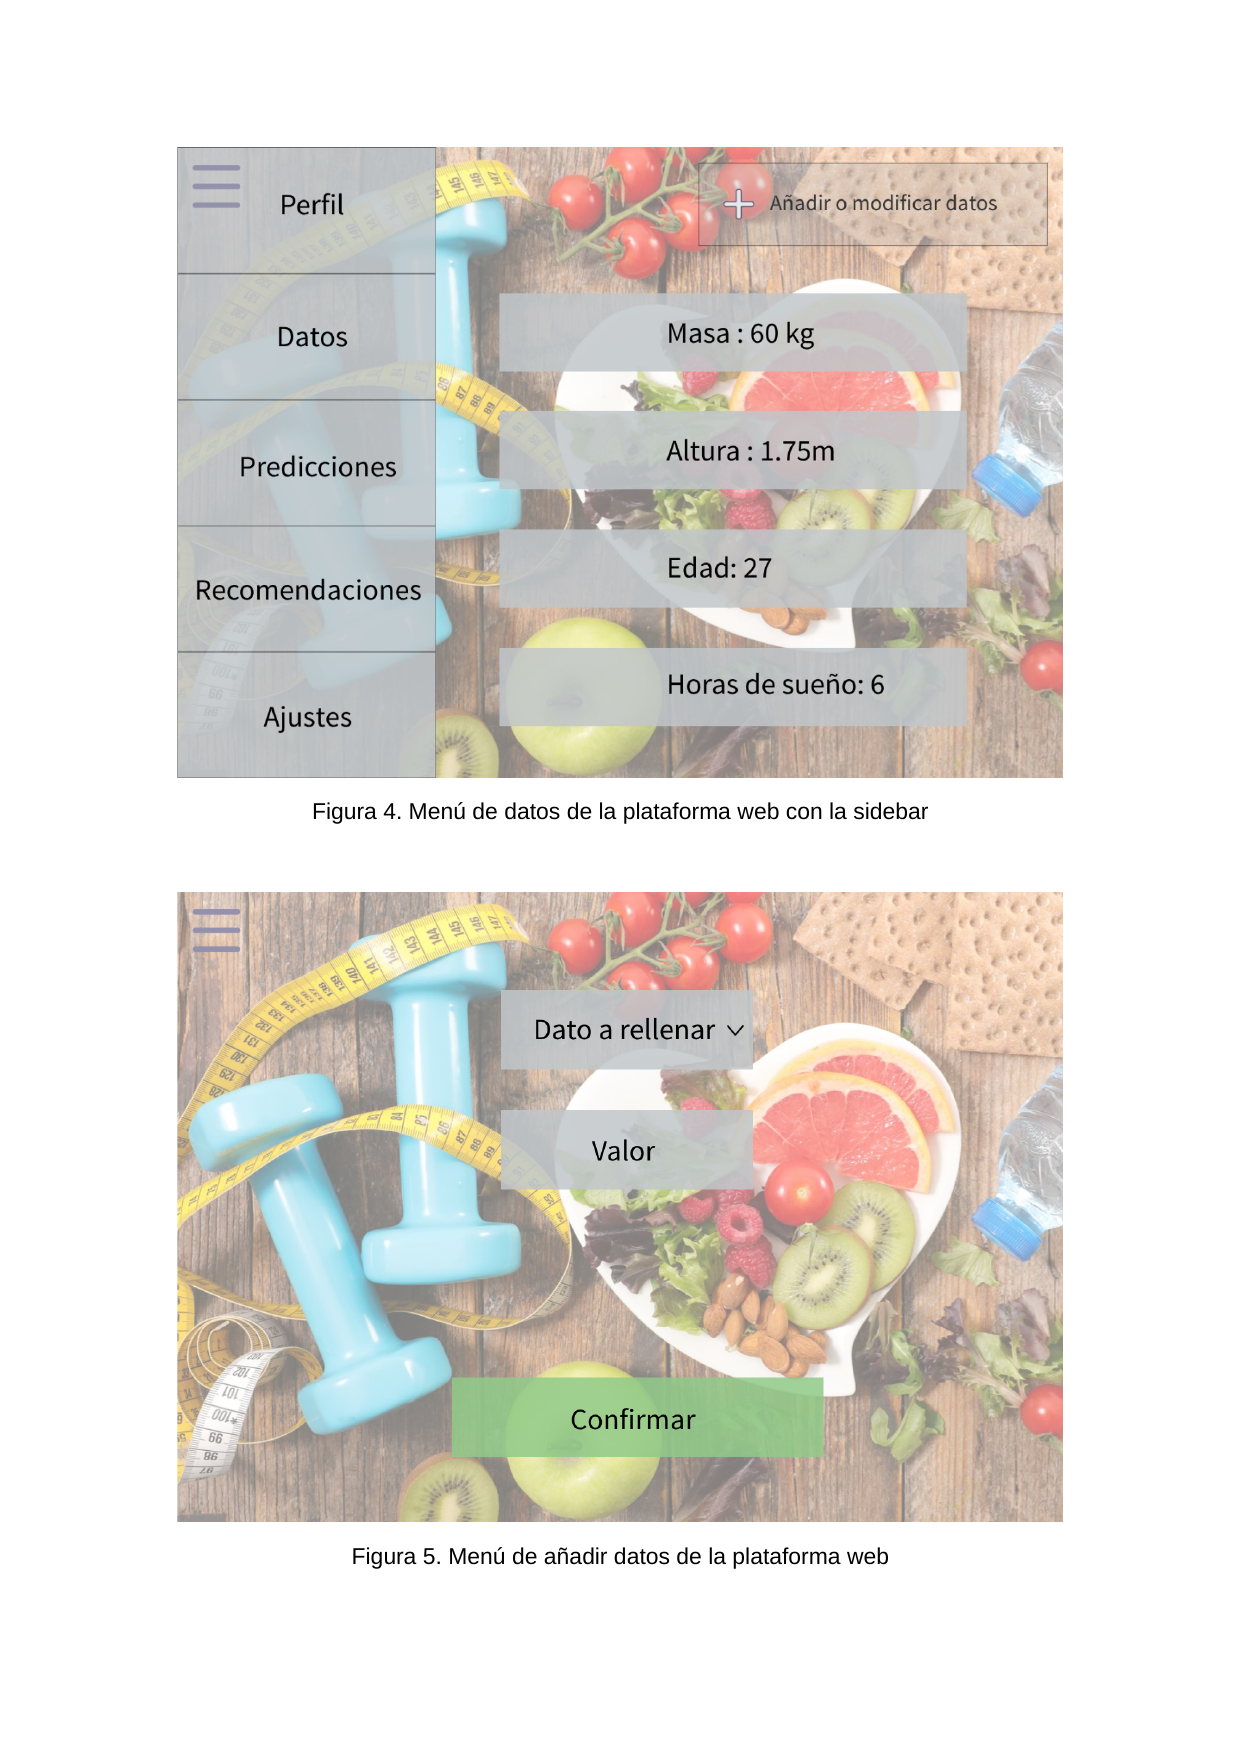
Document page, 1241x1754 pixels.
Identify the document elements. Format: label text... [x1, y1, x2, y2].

text Figura 4. Menú de datos de la plataforma web con la sidebar [177, 798, 1063, 825]
picture [177, 892, 1063, 1522]
text Figura 5. Menú de añadir datos de la plataforma web [177, 1543, 1063, 1569]
picture [177, 147, 1063, 778]
